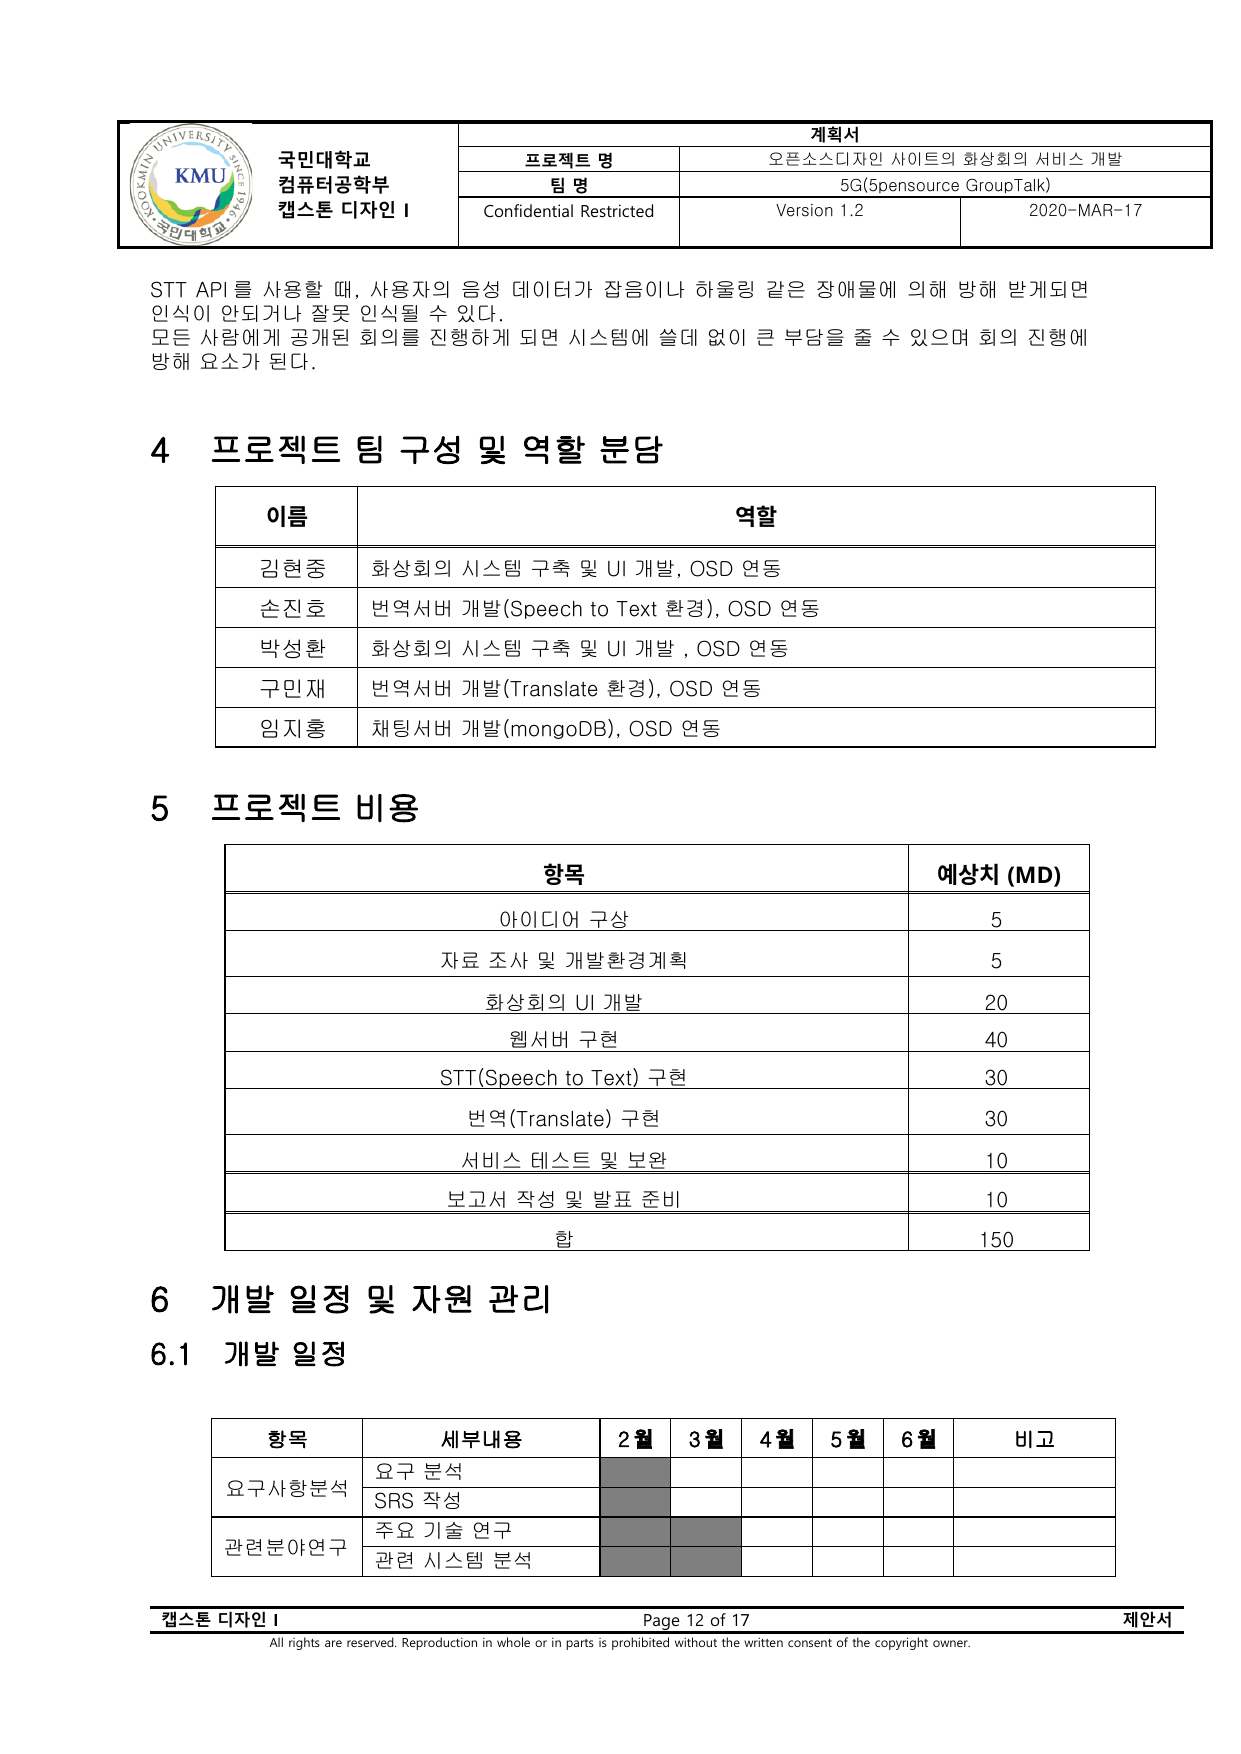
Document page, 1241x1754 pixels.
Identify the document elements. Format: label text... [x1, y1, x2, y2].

table_cell 요구사항분석 [212, 1458, 362, 1516]
table_cell [742, 1547, 812, 1576]
table_cell 손진호 [216, 588, 357, 627]
table_cell [813, 1518, 883, 1546]
table_header 세부내용 [363, 1419, 599, 1457]
table_cell [954, 1547, 1115, 1576]
table_cell 요구 분석 [363, 1458, 599, 1487]
table_cell 구민재 [216, 668, 357, 707]
table_header 4월 [742, 1419, 812, 1457]
table_cell 20 [909, 977, 1089, 1013]
table_cell [742, 1518, 812, 1546]
table_cell 김현중 [216, 548, 357, 587]
table_cell [884, 1458, 953, 1487]
table_header 항목 [226, 845, 908, 891]
table_cell SRS 작성 [363, 1488, 599, 1516]
table_cell 30 [909, 1052, 1089, 1088]
table_cell 화상회의 시스템 구축 및 UI 개발 , OSD 연동 [358, 628, 1155, 667]
table_cell 10 [909, 1135, 1089, 1171]
table_cell [954, 1488, 1115, 1516]
table_cell [813, 1458, 883, 1487]
subtitle 개발 일정 및 자원 관리 [150, 1277, 1090, 1316]
text 모든 사람에게 공개된 회의를 진행하게 되면 시스템에 쓸데 없이 큰 부담을 줄 수 있으며 회의 진행에 방해 요소가 된다. [150, 325, 1090, 373]
table_cell [813, 1488, 883, 1516]
table_cell [884, 1547, 953, 1576]
table_cell 화상회의 시스템 구축 및 UI 개발, OSD 연동 [358, 548, 1155, 587]
table_header 비고 [954, 1419, 1115, 1457]
table_header 역할 [358, 487, 1155, 545]
table_cell 관련분야연구 [212, 1518, 362, 1576]
table_cell [954, 1458, 1115, 1487]
table_header 예상치 (MD) [909, 845, 1089, 891]
table_cell [671, 1547, 741, 1576]
table_cell 임지홍 [216, 708, 357, 746]
table_cell [884, 1488, 953, 1516]
table_cell 서비스 테스트 및 보완 [226, 1135, 908, 1171]
subtitle 프로젝트 팀 구성 및 역할 분담 [150, 428, 1090, 466]
table_cell 박성환 [216, 628, 357, 667]
table_cell 번역(Translate) 구현 [226, 1089, 908, 1133]
table_cell 관련 시스템 분석 [363, 1547, 599, 1576]
table_cell 150 [909, 1214, 1089, 1250]
table_cell [601, 1547, 670, 1576]
table_cell [601, 1488, 670, 1516]
table_cell [601, 1458, 670, 1487]
table_cell [671, 1518, 741, 1546]
table_header 3월 [671, 1419, 741, 1457]
table_cell 40 [909, 1014, 1089, 1051]
picture [129, 123, 253, 246]
table_cell 주요 기술 연구 [363, 1518, 599, 1546]
table_header 5월 [813, 1419, 883, 1457]
table_cell 5 [909, 931, 1089, 976]
table_cell STT(Speech to Text) 구현 [226, 1052, 908, 1088]
table_header 항목 [212, 1419, 362, 1457]
table_cell [671, 1458, 741, 1487]
subtitle 개발 일정 [150, 1335, 1046, 1368]
table_header 이름 [216, 487, 357, 545]
table_cell 아이디어 구상 [226, 894, 908, 930]
text STT API를 사용할 때, 사용자의 음성 데이터가 잡음이나 하울링 같은 장애물에 의해 방해 받게되면 인식이 안되거나 잘못 인식될 수 있다. [150, 277, 1090, 325]
table_header 6월 [884, 1419, 953, 1457]
table_header 2월 [601, 1419, 670, 1457]
table_cell [742, 1458, 812, 1487]
table_cell 10 [909, 1174, 1089, 1211]
table_cell [813, 1547, 883, 1576]
table_cell 번역서버 개발(Speech to Text 환경), OSD 연동 [358, 588, 1155, 627]
table_cell 합 [226, 1214, 908, 1250]
table_cell [671, 1488, 741, 1516]
table_cell [884, 1518, 953, 1546]
table_cell 5 [909, 894, 1089, 930]
table_cell 자료 조사 및 개발환경계획 [226, 931, 908, 976]
table_cell 보고서 작성 및 발표 준비 [226, 1174, 908, 1211]
subtitle 프로젝트 비용 [150, 786, 1090, 825]
table_cell [601, 1518, 670, 1546]
table_cell [742, 1488, 812, 1516]
table_cell 번역서버 개발(Translate 환경), OSD 연동 [358, 668, 1155, 707]
table_cell [954, 1518, 1115, 1546]
table_cell 30 [909, 1089, 1089, 1133]
table_cell 화상회의 UI 개발 [226, 977, 908, 1013]
table_cell 웹서버 구현 [226, 1014, 908, 1051]
table_cell 채팅서버 개발(mongoDB), OSD 연동 [358, 708, 1155, 746]
